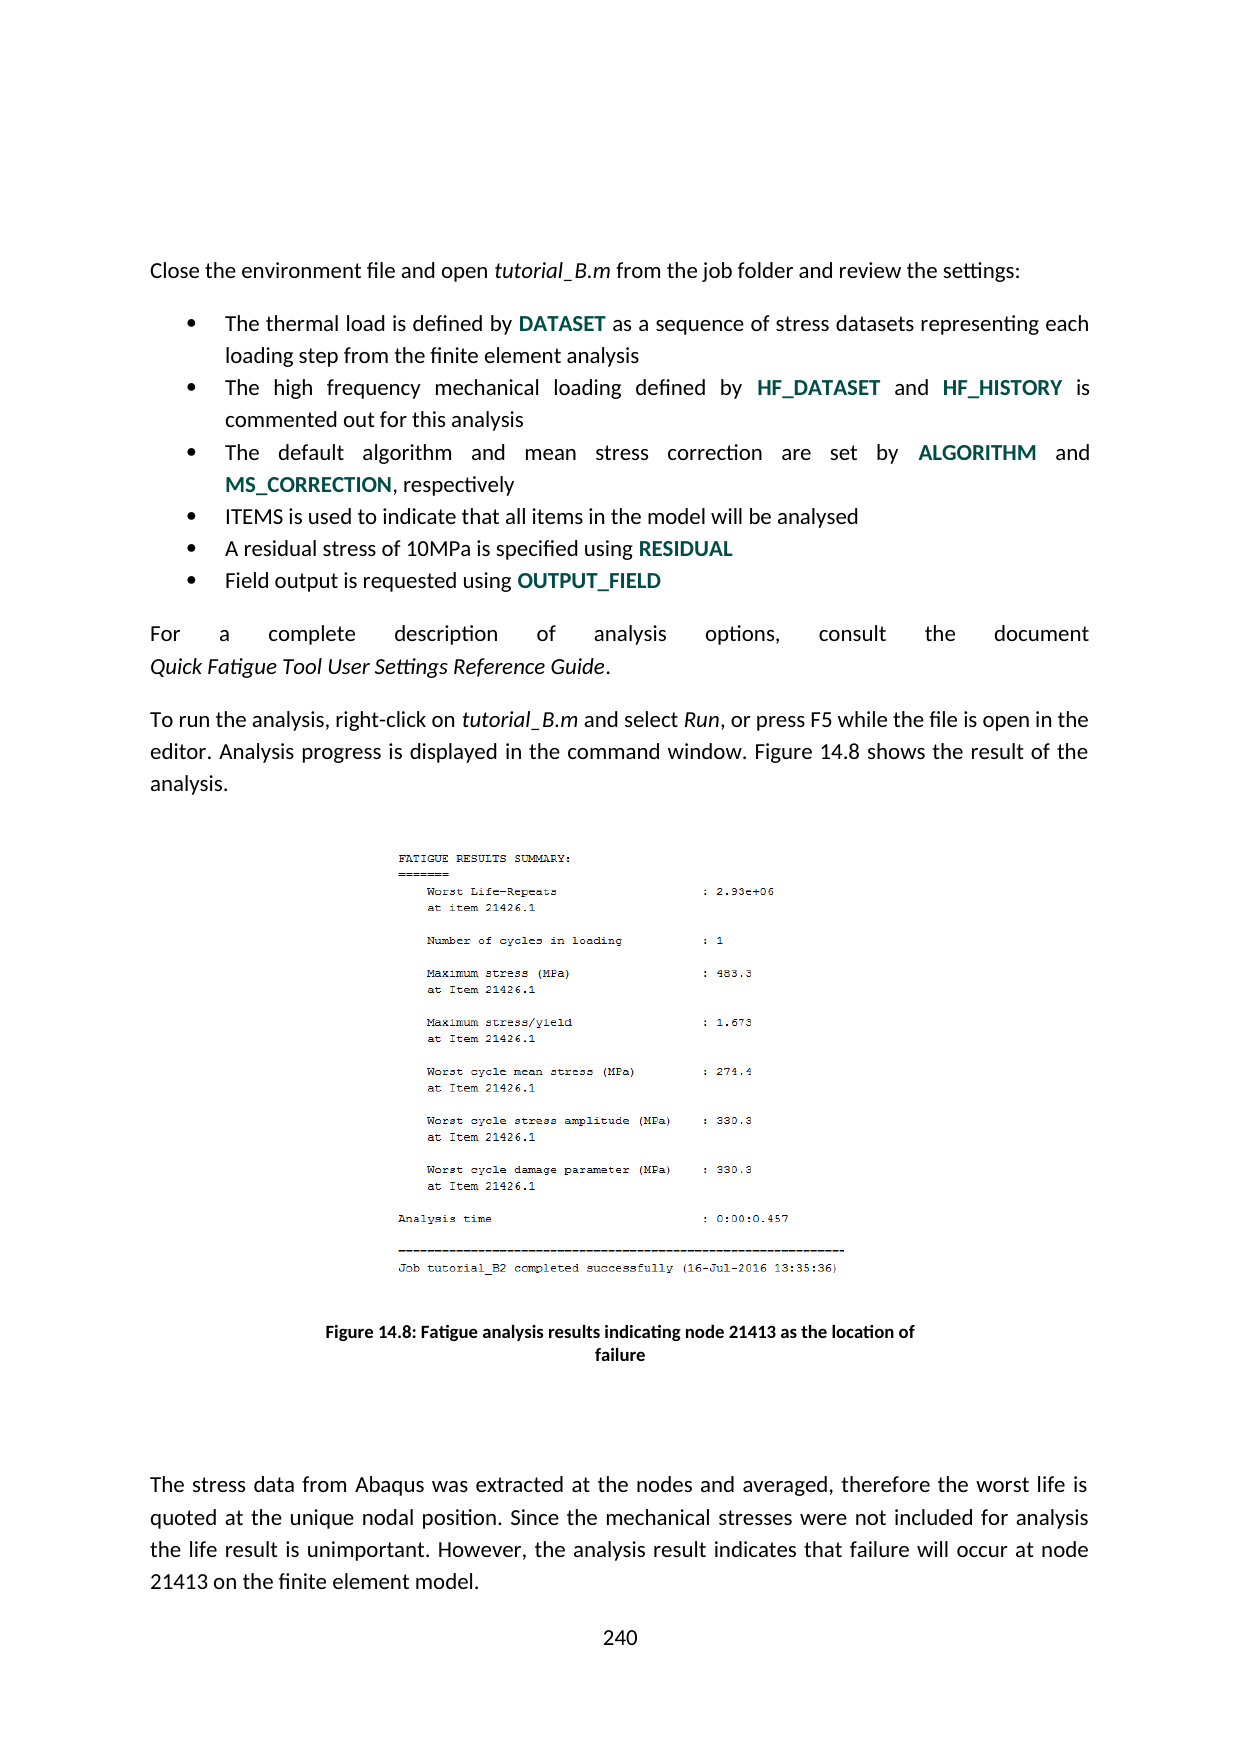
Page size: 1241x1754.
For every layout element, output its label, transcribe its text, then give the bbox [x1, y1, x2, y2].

list The thermal load is defined by DATASET as a sequence of stress datasets representing each loading step from the finite element analysis [187, 309, 1090, 369]
list The high frequency mechanical loading defined by HF_DATASET and HF_HISTORY is commented out for this analysis [187, 373, 1090, 434]
list The default algorithm and mean stress correction are set by ALGORITHM and MS_CORRECTION, respectively [187, 438, 1090, 498]
list Field output is requested using OUTPUT_FIELD [187, 567, 1090, 594]
picture [397, 850, 844, 1282]
text To run the analysis, right-click on tutorial_B.m and select Run, or press F5 while the file is open in the editor. Analysis progress is displayed in the command window. Figure 14.8 shows the result of the analysis. [150, 705, 1090, 797]
list ITEMS is used to indicate that all items in the model will be analysed [187, 502, 1090, 530]
text Close the environment file and open tutorial_B.m from the job folder and review the settings: [150, 256, 1090, 284]
text The stress data from Abaqus was extracted at the nodes and averaged, therefore the worst life is quoted at the unique nodal position. Since the mechanical stresses were not included for analysis the life result is unimportant. However, the analysis result indicates that failure will occur at node 21413 on the finite element model. [150, 1470, 1090, 1595]
list A residual stress of 10MPa is specified using RESIDUAL [187, 534, 1090, 562]
text For a complete description of analysis options, consult the document Quick Fatigue Tool User Settings Reference Guide. [150, 619, 1090, 680]
